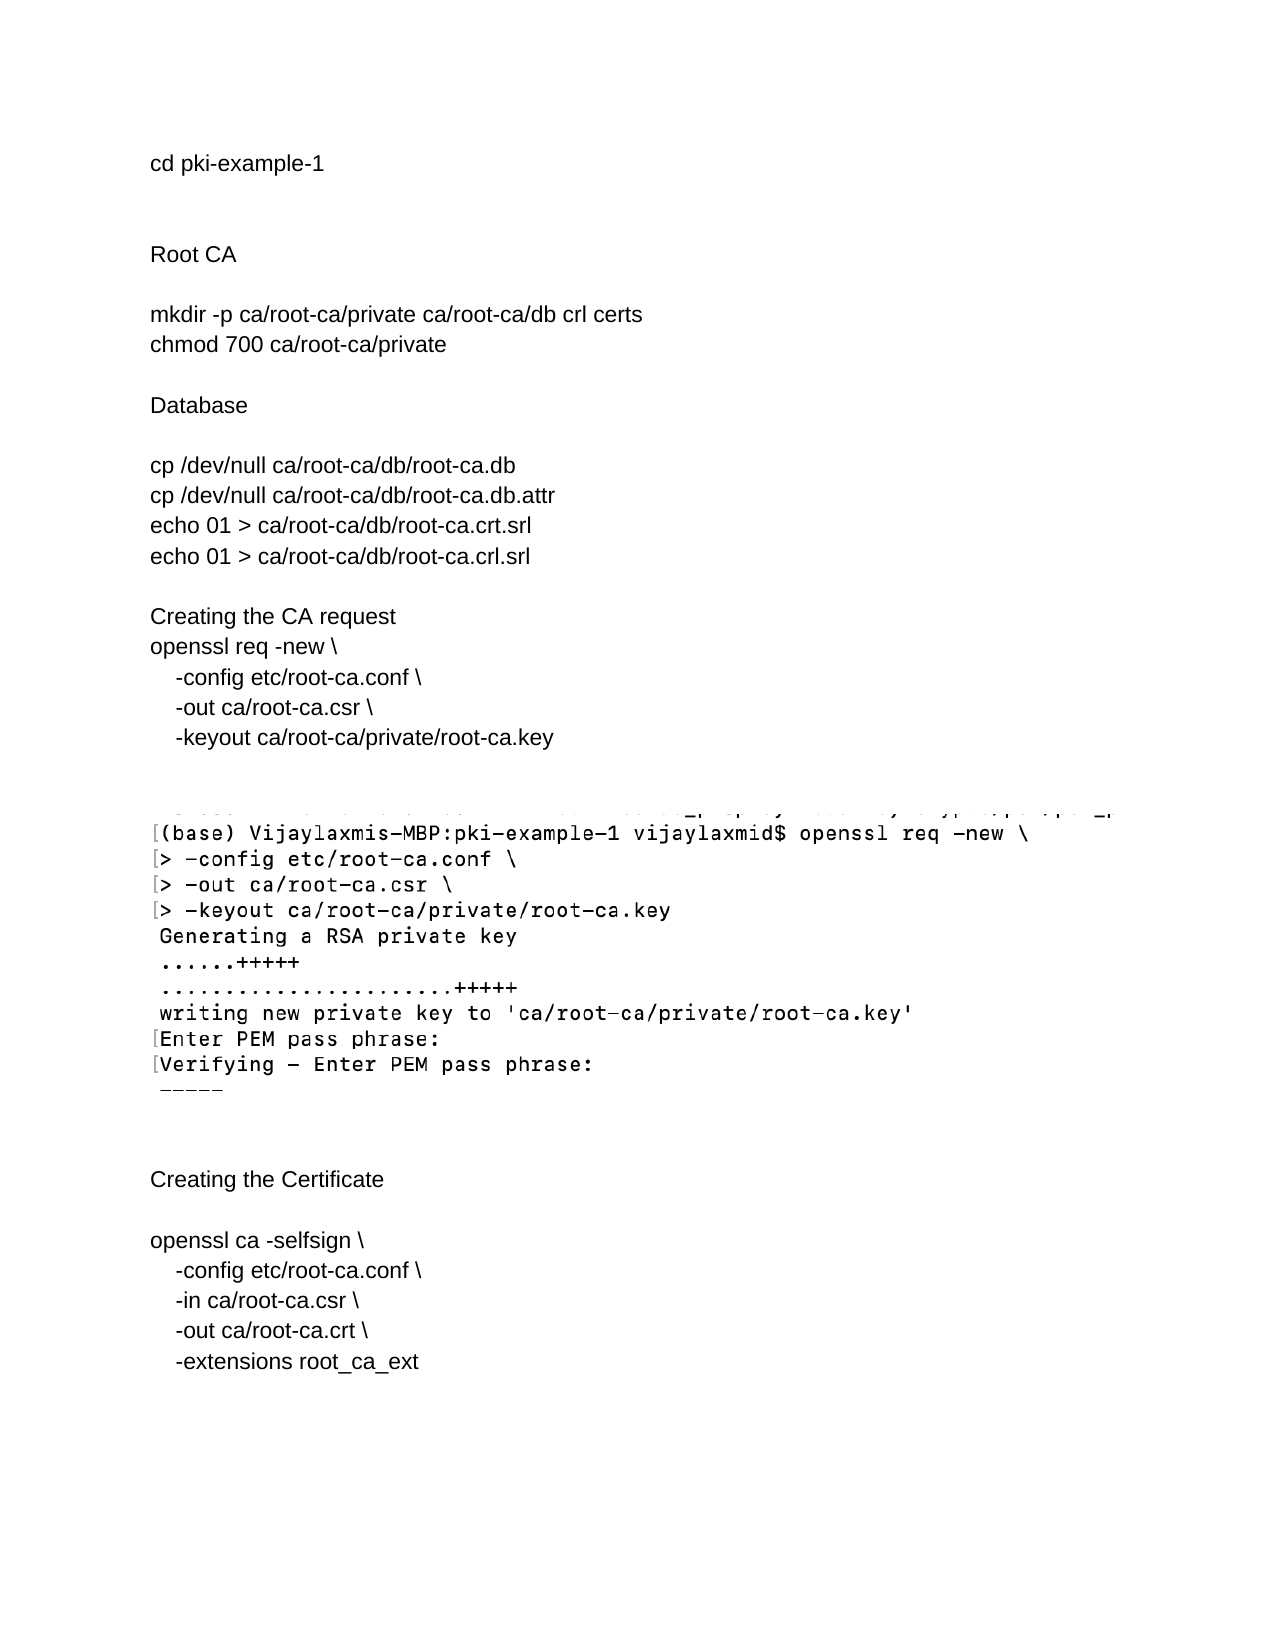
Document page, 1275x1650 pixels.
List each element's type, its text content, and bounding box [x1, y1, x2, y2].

text Database [150, 392, 1125, 418]
text Creating the Certificate [150, 1166, 1125, 1193]
text echo 01 > ca/root-ca/db/root-ca.crt.srl [150, 512, 1125, 539]
text -out ca/root-ca.crt \ [150, 1317, 1125, 1344]
text Root CA [150, 241, 1125, 267]
text -config etc/root-ca.conf \ [150, 1257, 1125, 1283]
text -extensions root_ca_ext [150, 1348, 1125, 1374]
text cp /dev/null ca/root-ca/db/root-ca.db.attr [150, 482, 1125, 509]
text -config etc/root-ca.conf \ [150, 663, 1125, 690]
text cd pki-example-1 [150, 150, 1125, 176]
text -keyout ca/root-ca/private/root-ca.key [150, 724, 1125, 750]
text openssl req -new \ [150, 633, 1125, 660]
text mkdir -p ca/root-ca/private ca/root-ca/db crl certs [150, 301, 1125, 327]
text Creating the CA request [150, 603, 1125, 629]
text echo 01 > ca/root-ca/db/root-ca.crl.srl [150, 543, 1125, 569]
text chmod 700 ca/root-ca/private [150, 331, 1125, 358]
picture [150, 814, 1125, 1102]
text -in ca/root-ca.csr \ [150, 1287, 1125, 1313]
text cp /dev/null ca/root-ca/db/root-ca.db [150, 452, 1125, 478]
text -out ca/root-ca.csr \ [150, 694, 1125, 720]
text openssl ca -selfsign \ [150, 1227, 1125, 1253]
